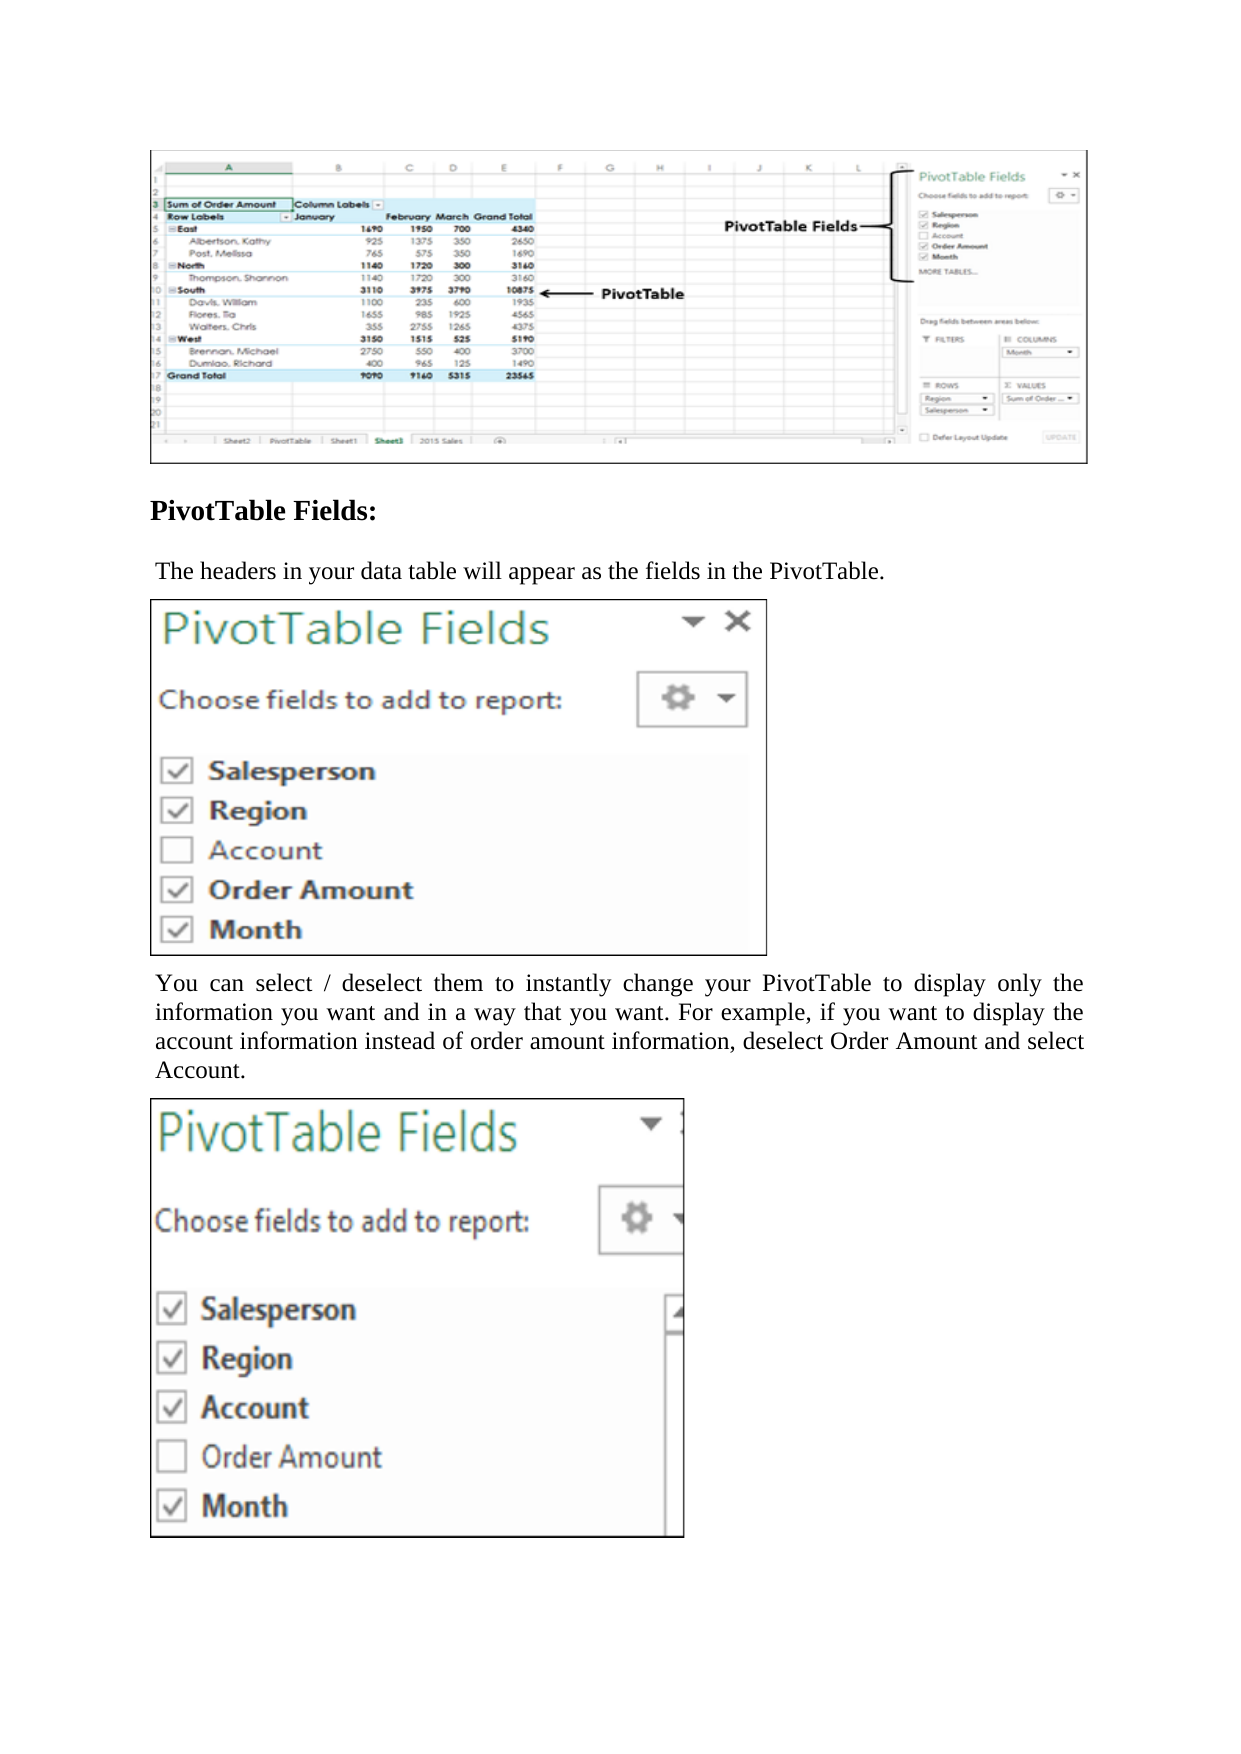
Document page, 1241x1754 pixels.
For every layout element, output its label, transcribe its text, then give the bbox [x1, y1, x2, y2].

text PivotTable Fields: [150, 493, 1090, 527]
picture [150, 150, 1088, 464]
text The headers in your data table will appear as the fields in the PivotTable. [155, 556, 1085, 585]
picture [150, 1098, 685, 1538]
picture [150, 599, 768, 956]
text You can select / deselect them to instantly change your PivotTable to display only the information you want and in a way that you want. For example, if you want to display the account information instead of order amount information, deselect Order Amount and select Account. [155, 968, 1085, 1083]
